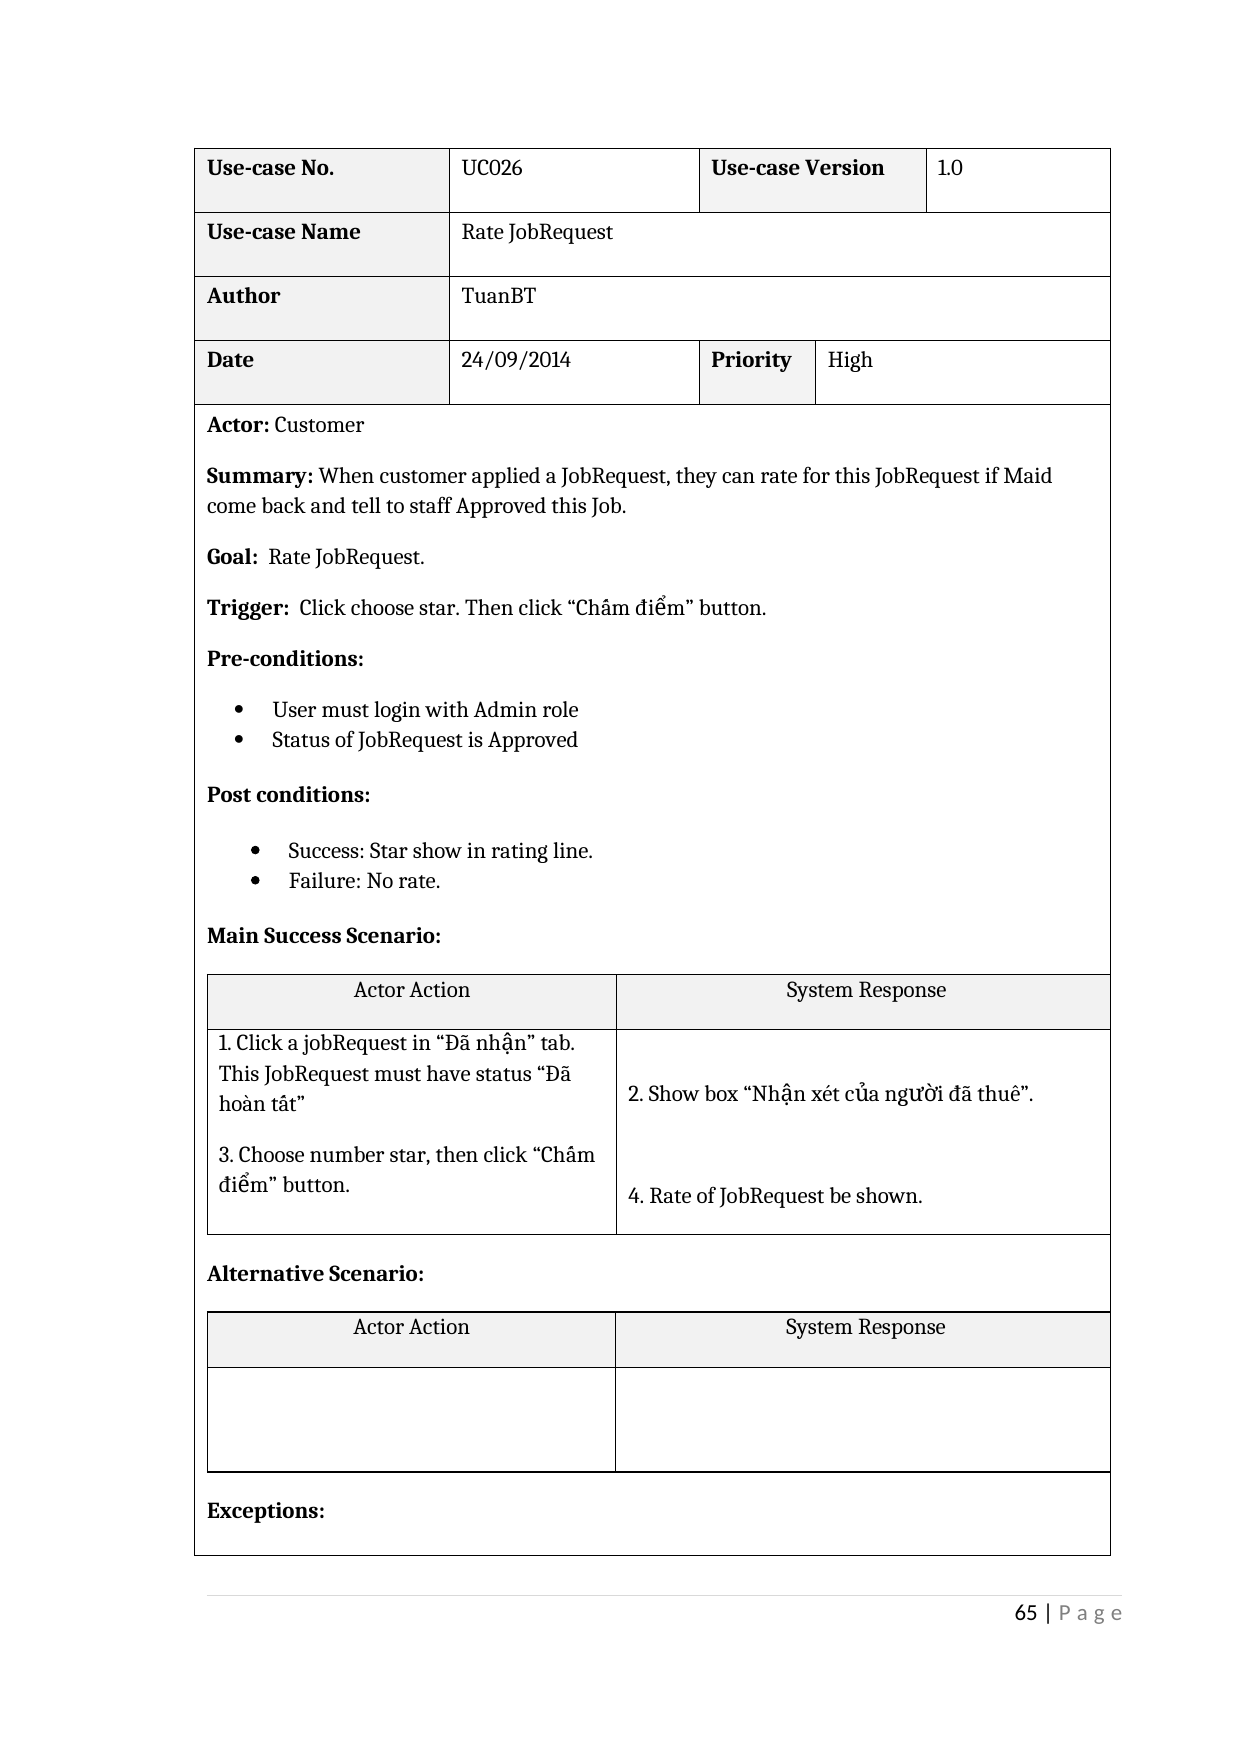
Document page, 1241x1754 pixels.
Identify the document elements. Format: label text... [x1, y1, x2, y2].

table_cell Rate JobRequest [450, 213, 1110, 276]
table_cell Use-case No. [195, 149, 449, 212]
table_cell 1.0 [927, 149, 1110, 212]
table_cell Use-case Name [195, 213, 449, 276]
table_cell UC026 [450, 149, 699, 212]
table_cell Use-case Version [700, 149, 926, 212]
table_cell TuanBT [450, 277, 1110, 340]
table_cell Author [195, 277, 449, 340]
table_cell Priority [700, 341, 815, 404]
table_cell 24/09/2014 [450, 341, 699, 404]
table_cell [195, 405, 1110, 1554]
table_cell Date [195, 341, 449, 404]
table_cell High [816, 341, 1110, 404]
